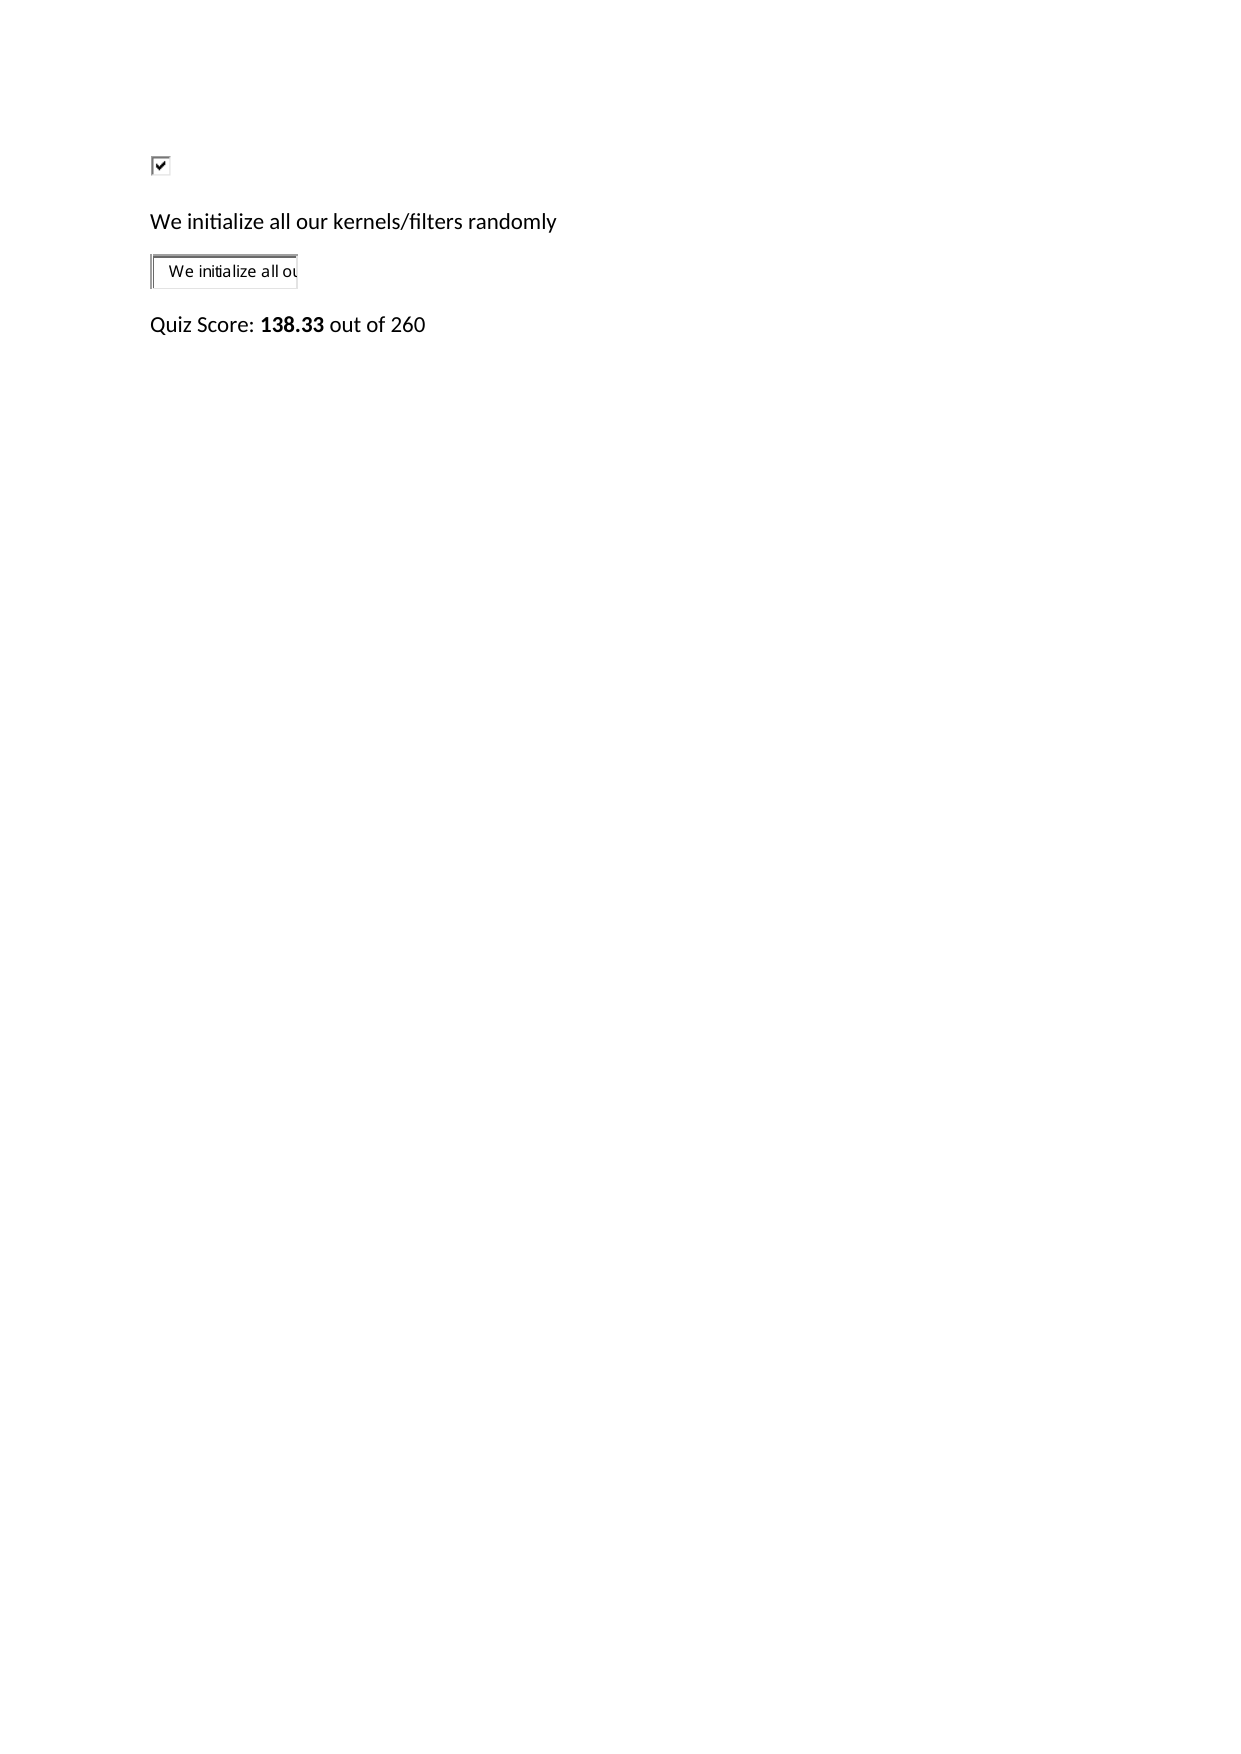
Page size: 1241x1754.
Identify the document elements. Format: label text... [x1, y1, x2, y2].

text We initialize all our kernels/filters randomly [150, 207, 1090, 235]
text Quiz Score: 138.33 out of 260 [150, 310, 1090, 338]
